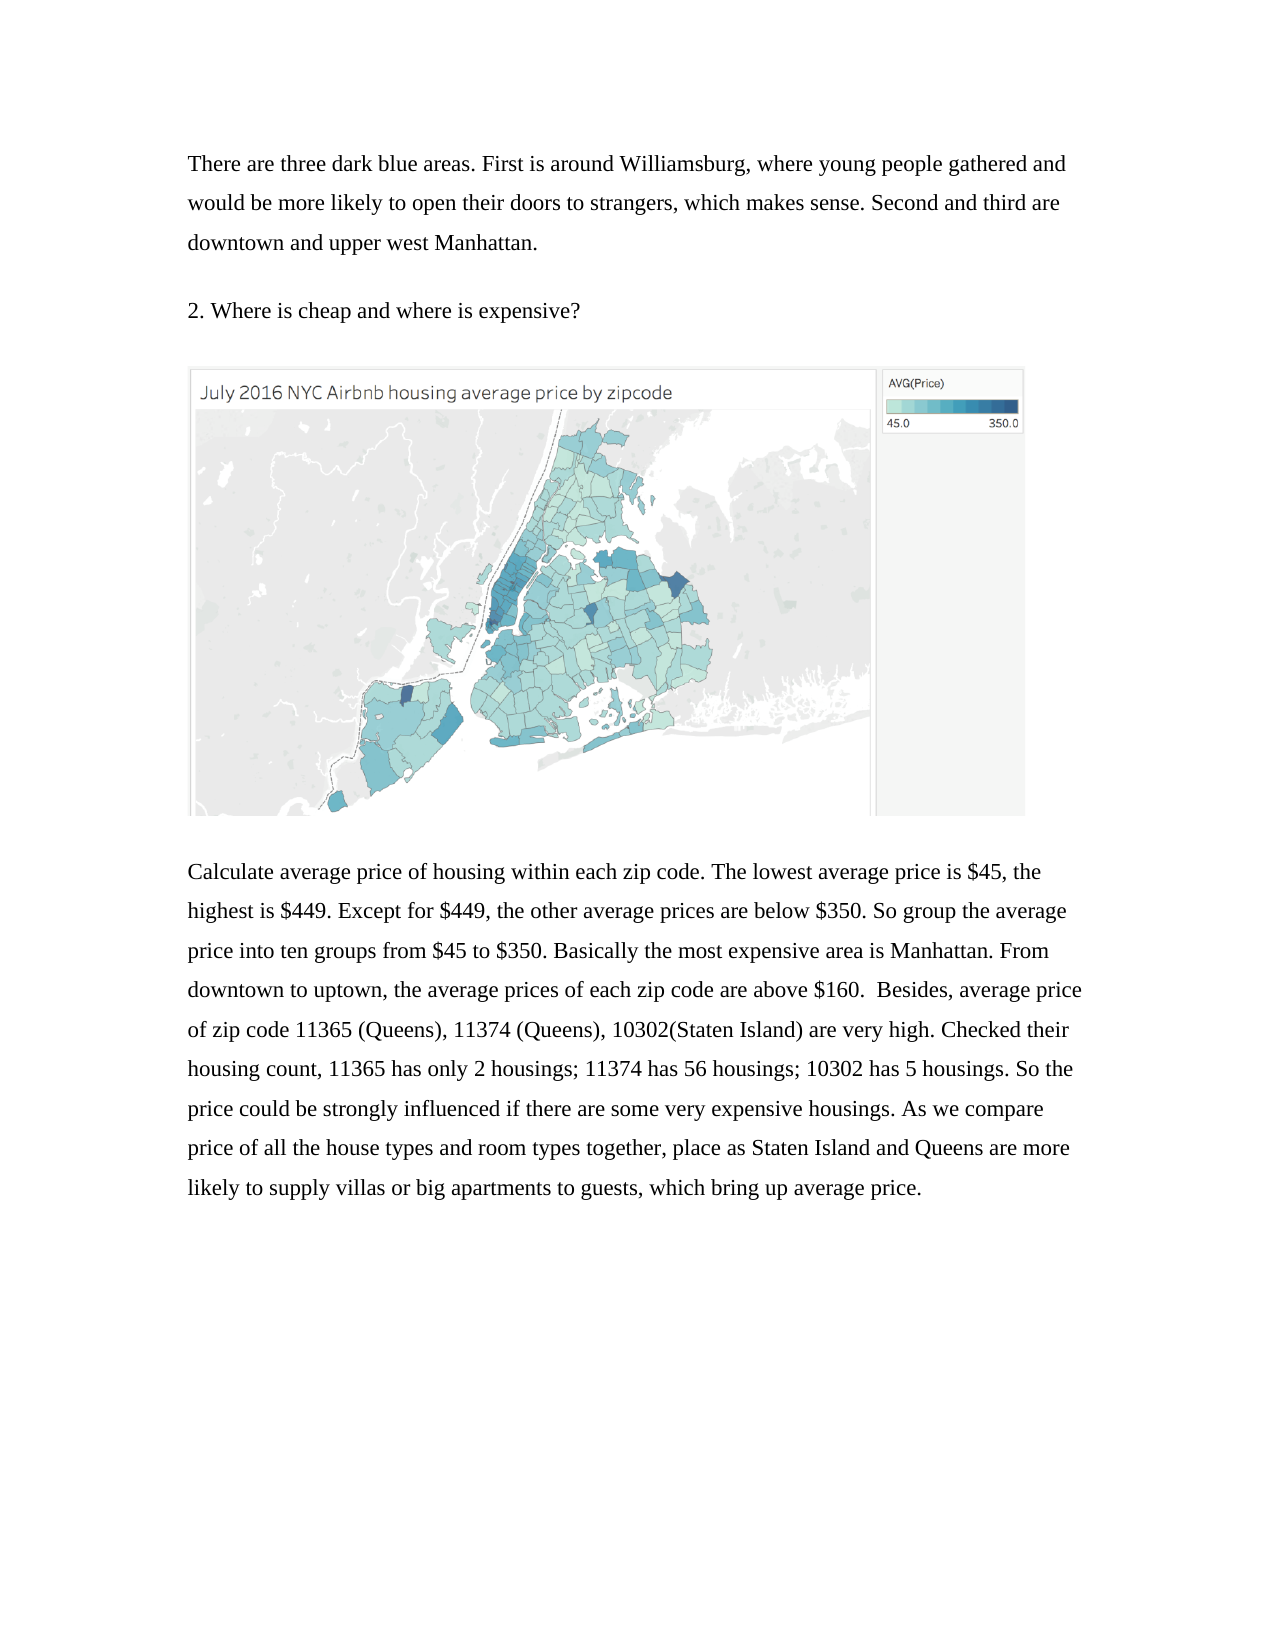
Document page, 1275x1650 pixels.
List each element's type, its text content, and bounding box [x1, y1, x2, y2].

picture [187, 366, 1025, 816]
text 2. Where is cheap and where is expensive? [187, 298, 1087, 324]
text Calculate average price of housing within each zip code. The lowest average price is $45, the highest is $449. Except for $449, the other average prices are below $350. So group the average price into ten groups from $45 to $350. Basically the most expensive area is Manhattan. From downtown to uptown, the average prices of each zip code are above $160. Besides, average price of zip code 11365 (Queens), 11374 (Queens), 10302(Staten Island) are very high. Checked their housing count, 11365 has only 2 housings; 11374 has 56 housings; 10302 has 5 housings. So the price could be strongly influenced if there are some very expensive housings. As we compare price of all the house types and room types together, place as Staten Island and Queens are more likely to supply villas or big apartments to guests, which bring up average price. [187, 858, 1087, 1200]
text There are three dark blue areas. First is around Williamsburg, where young people gathered and would be more likely to open their doors to strangers, which makes sense. Second and third are downtown and upper west Manhattan. [187, 150, 1087, 255]
